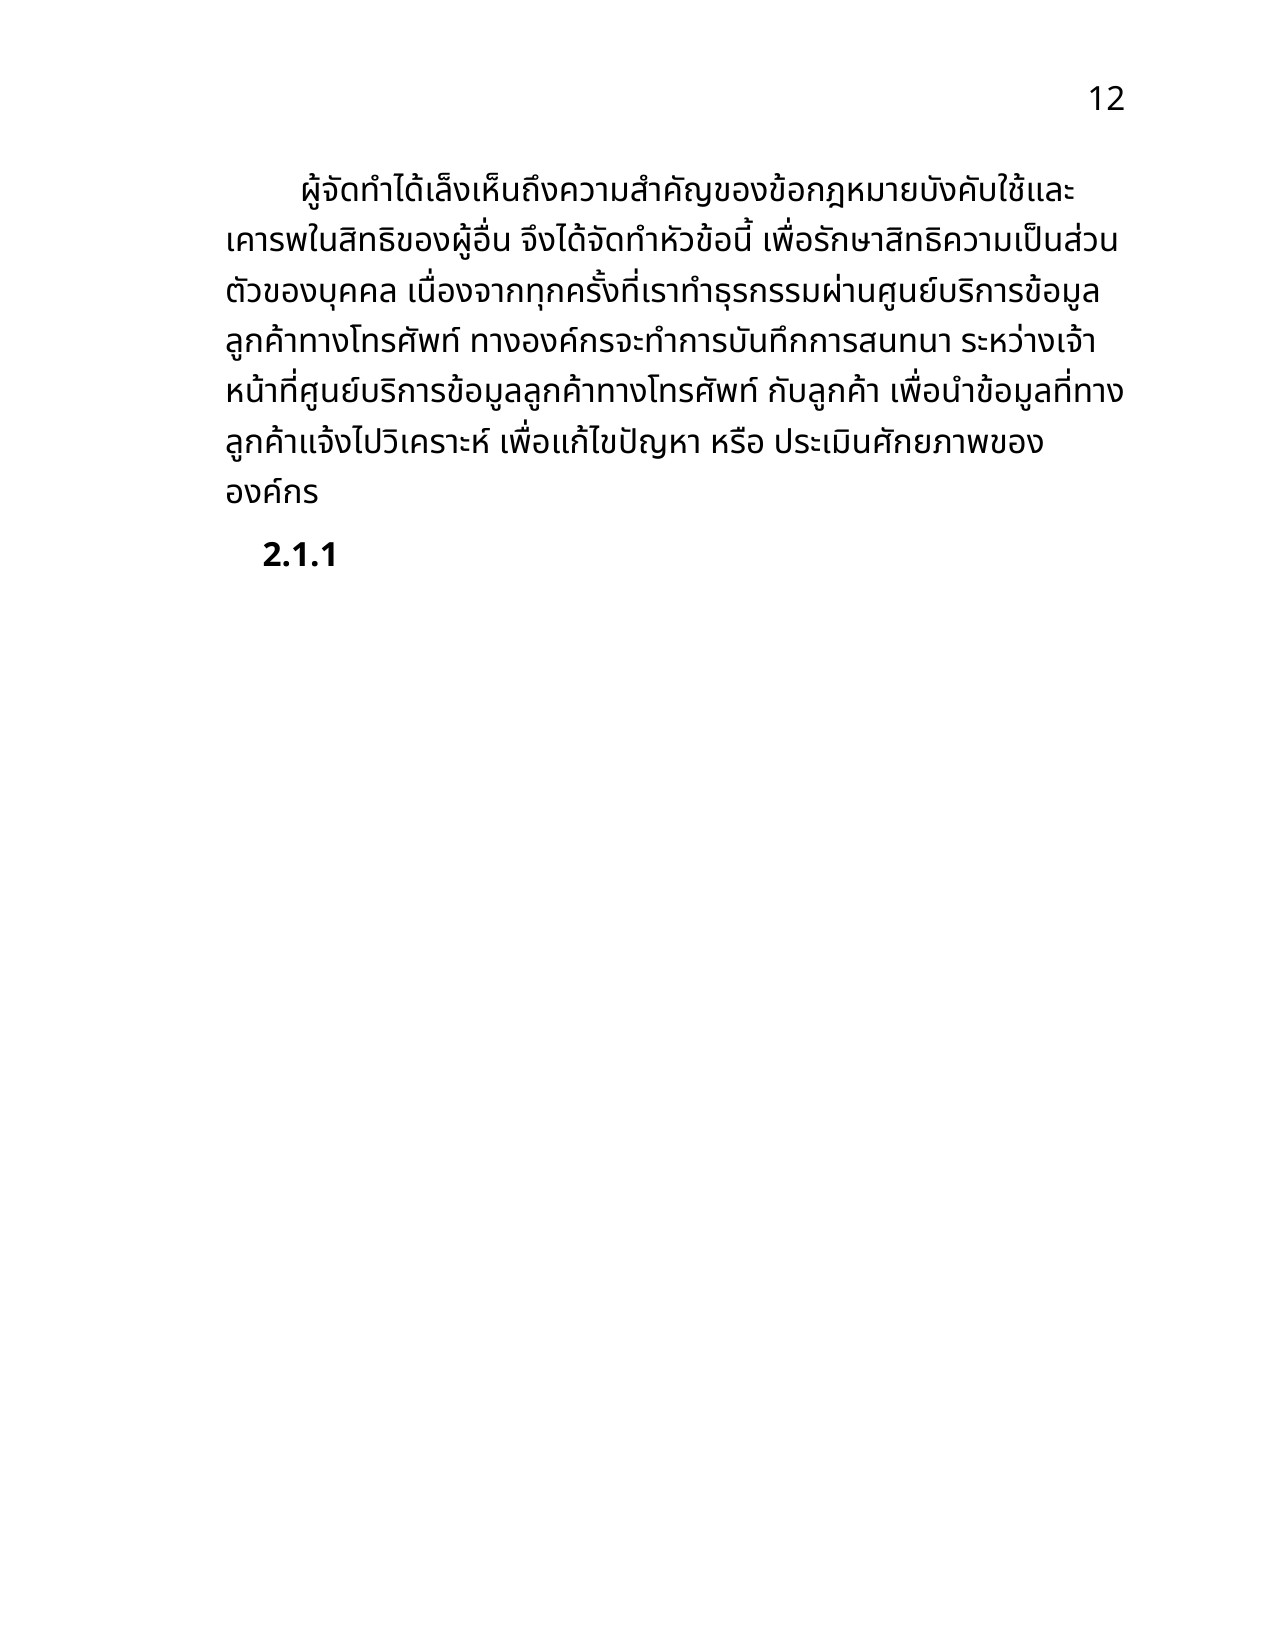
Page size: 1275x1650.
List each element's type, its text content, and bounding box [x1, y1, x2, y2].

text ผู้จัดทำได้เล็งเห็นถึงความสำคัญของข้อกฎหมายบังคับใช้และเคารพในสิทธิของผู้อื่น จึงได้จัดทำหัวข้อนี้ เพื่อรักษาสิทธิความเป็นส่วนตัวของบุคคล เนื่องจากทุกครั้งที่เราทำธุรกรรมผ่านศูนย์บริการข้อมูลลูกค้าทางโทรศัพท์ ทางองค์กรจะทำการบันทึกการสนทนา ระหว่างเจ้าหน้าที่ศูนย์บริการข้อมูลลูกค้าทางโทรศัพท์ กับลูกค้า เพื่อนำข้อมูลที่ทางลูกค้าแจ้งไปวิเคราะห์ เพื่อแก้ไขปัญหา หรือ ประเมินศักยภาพขององค์กร [225, 166, 1125, 519]
